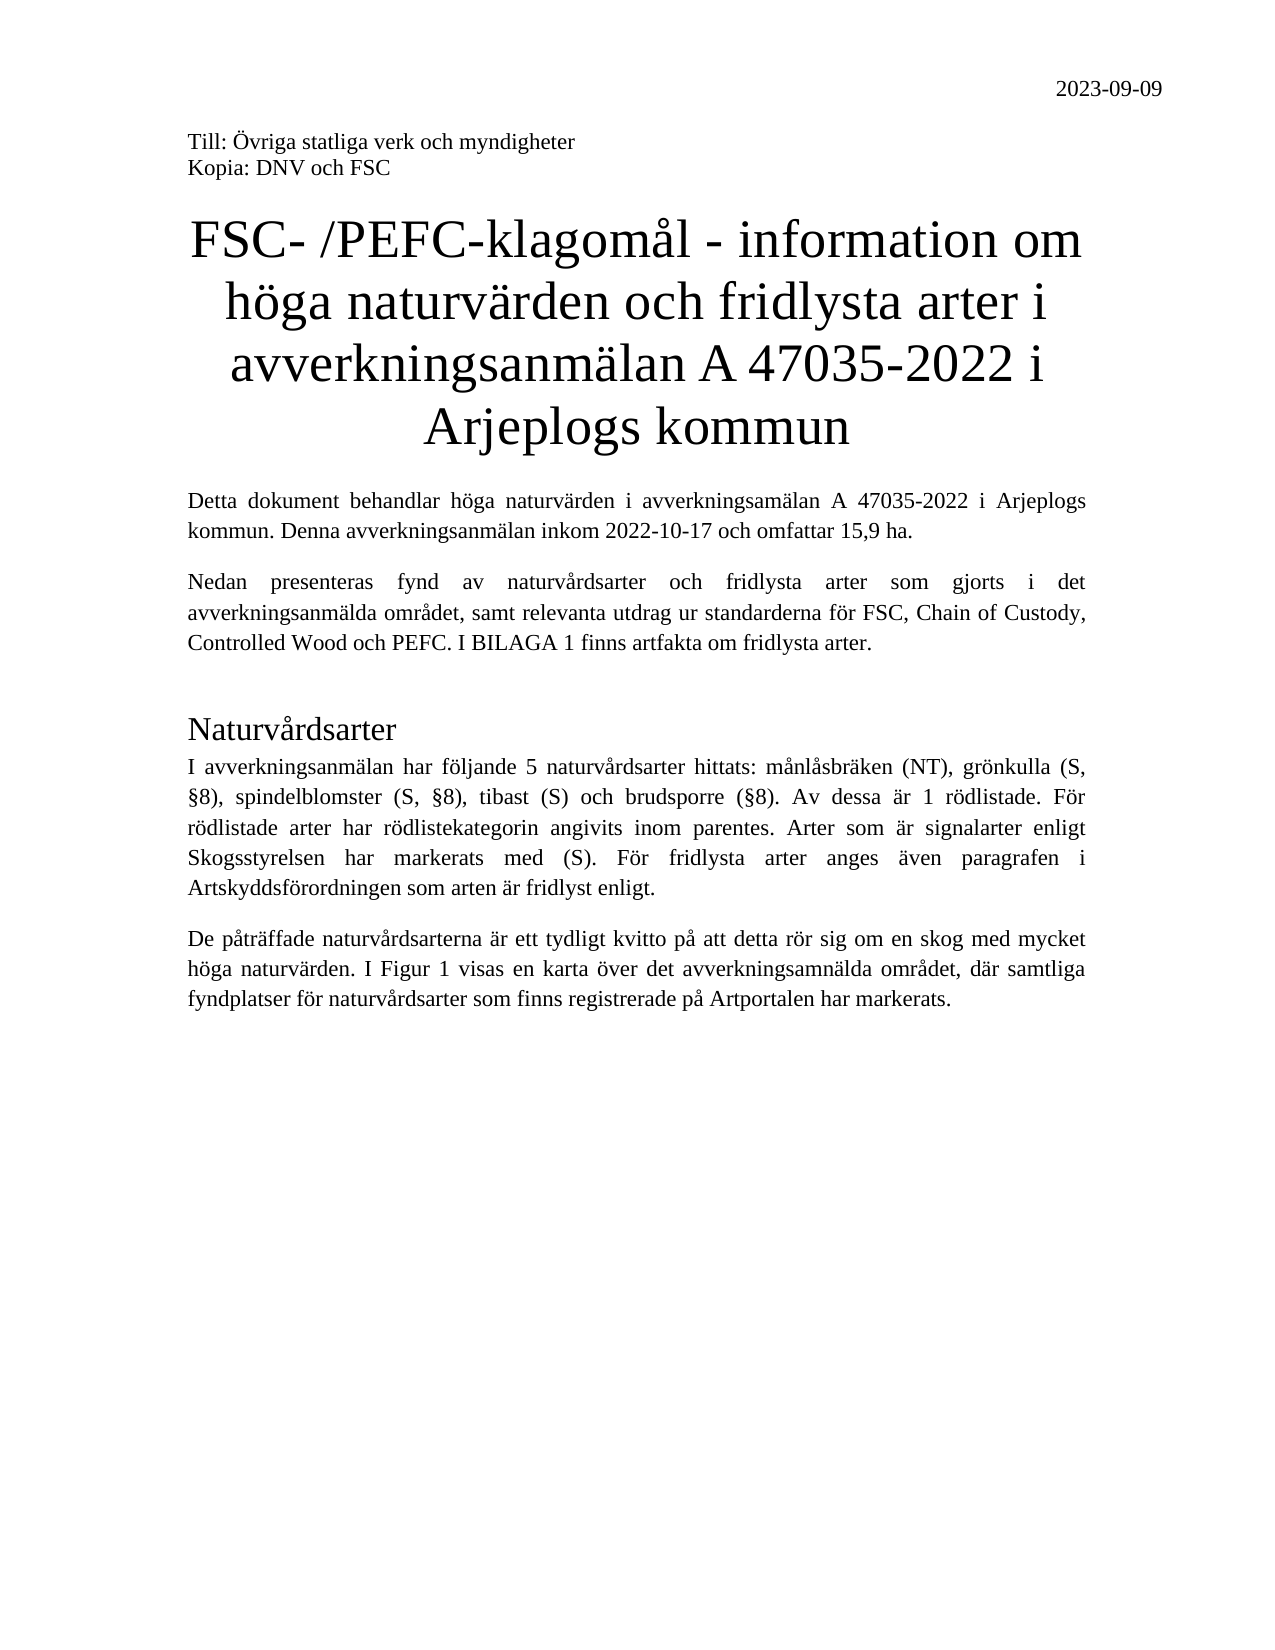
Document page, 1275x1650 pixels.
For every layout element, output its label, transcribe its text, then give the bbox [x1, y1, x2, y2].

text Nedan presenteras fynd av naturvårdsarter och fridlysta arter som gjorts i det avverkningsanmälda området, samt relevanta utdrag ur standarderna för FSC, Chain of Custody, Controlled Wood och PEFC. I BILAGA 1 finns artfakta om fridlysta arter. [187, 568, 1087, 655]
text De påträffade naturvårdsarterna är ett tydligt kvitto på att detta rör sig om en skog med mycket höga naturvärden. I Figur 1 visas en karta över det avverkningsamnälda området, där samtliga fyndplatser för naturvårdsarter som finns registrerade på Artportalen har markerats. [187, 925, 1087, 1012]
text I avverkningsanmälan har följande 5 naturvårdsarter hittats: månlåsbräken (NT), grönkulla (S, §8), spindelblomster (S, §8), tibast (S) och brudsporre (§8). Av dessa är 1 rödlistade. För rödlistade arter har rödlistekategorin angivits inom parentes. Arter som är signalarter enligt Skogsstyrelsen har markerats med (S). För fridlysta arter anges även paragrafen i Artskyddsförordningen som arten är fridlyst enligt. [187, 753, 1087, 900]
text Detta dokument behandlar höga naturvärden i avverkningsamälan A 47035-2022 i Arjeplogs kommun. Denna avverkningsanmälan inkom 2022-10-17 och omfattar 15,9 ha. [187, 487, 1087, 544]
title FSC- /PEFC-klagomål - information om höga naturvärden och fridlysta arter i avverkningsanmälan A 47035-2022 i Arjeplogs kommun [187, 207, 1087, 456]
subtitle Naturvårdsarter [187, 709, 1087, 747]
